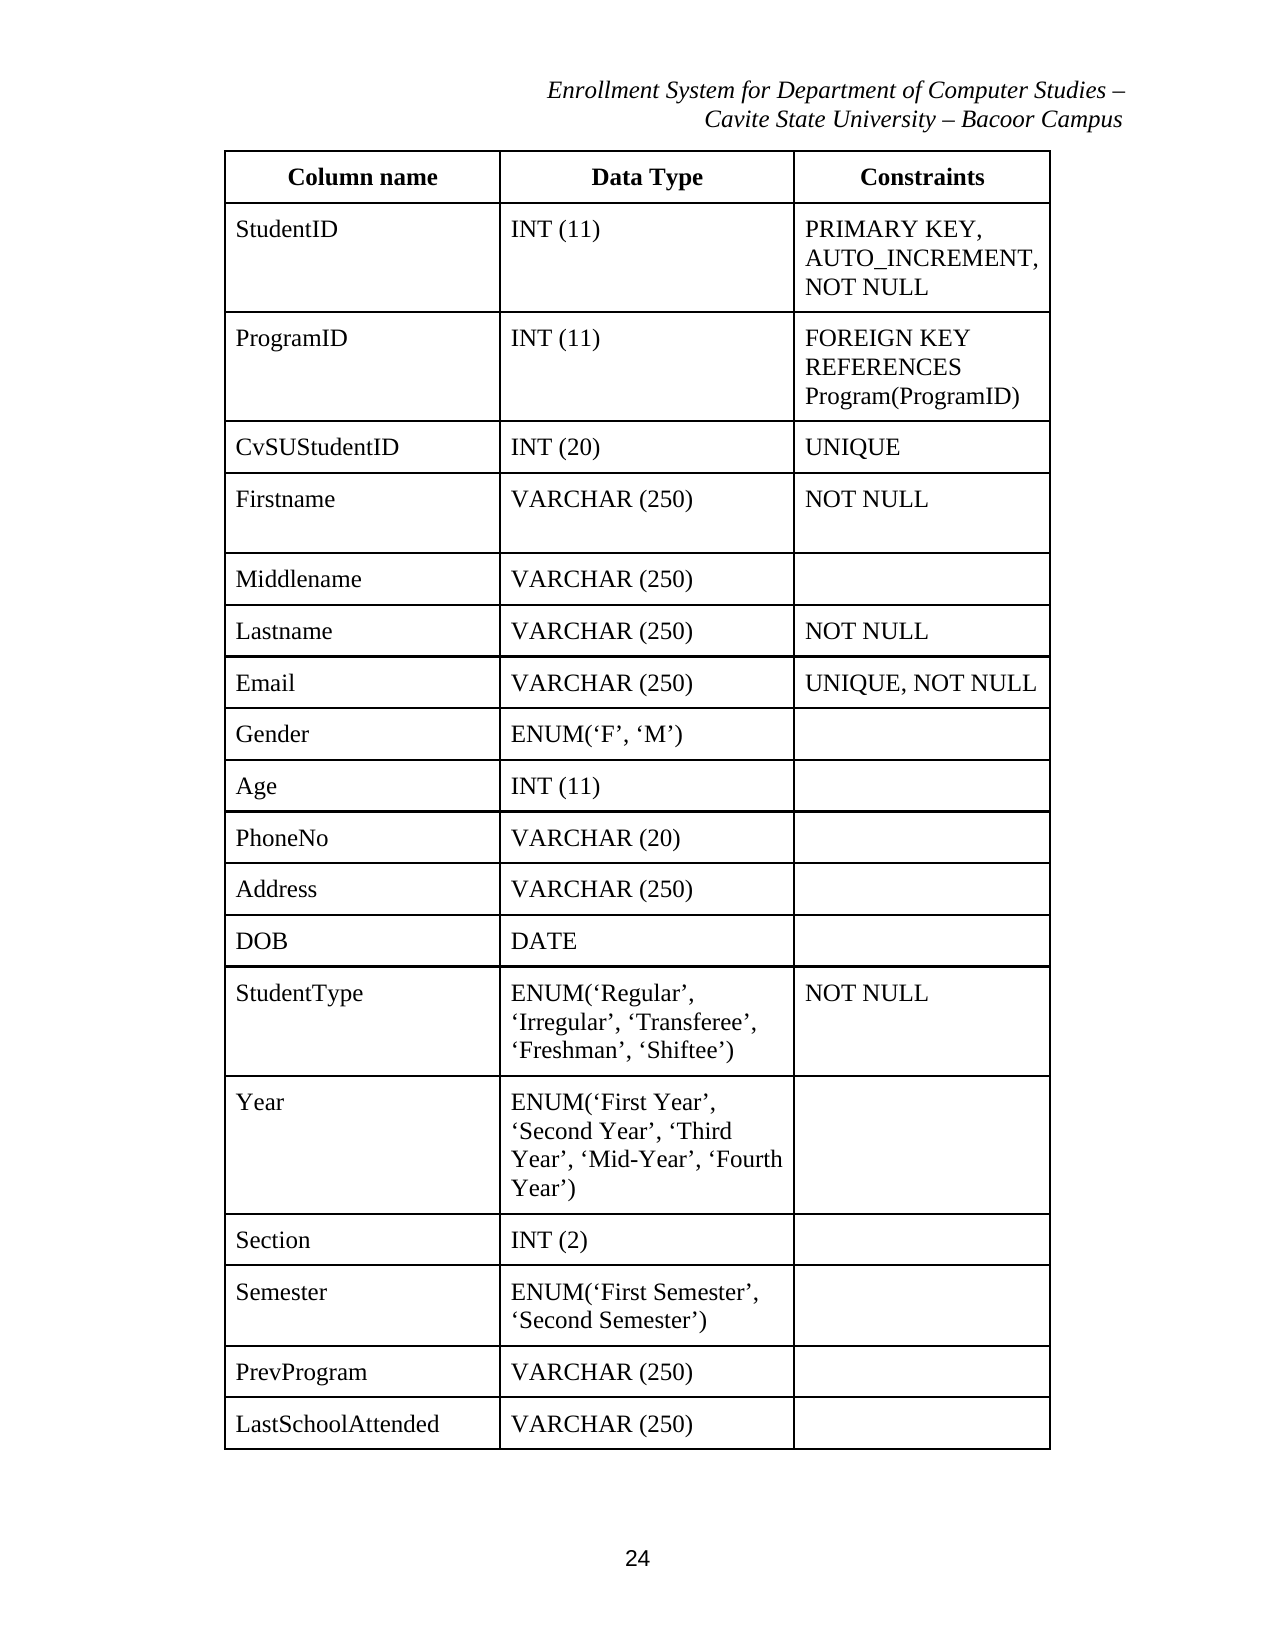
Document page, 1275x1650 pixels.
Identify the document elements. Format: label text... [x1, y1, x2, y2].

table_cell StudentType [226, 968, 499, 1074]
table_cell ENUM(‘First Year’, ‘Second Year’, ‘Third Year’, ‘Mid-Year’, ‘Fourth Year’) [501, 1077, 793, 1212]
table_cell NOT NULL [795, 968, 1049, 1074]
table_cell DOB [226, 916, 499, 965]
table_cell Firstname [226, 474, 499, 552]
table_cell ENUM(‘F’, ‘M’) [501, 709, 793, 759]
table_cell INT (2) [501, 1215, 793, 1264]
table_header Column name [226, 152, 499, 202]
table_cell UNIQUE, NOT NULL [795, 658, 1049, 707]
table_cell Section [226, 1215, 499, 1264]
table_cell PrevProgram [226, 1347, 499, 1396]
table_cell INT (11) [501, 313, 793, 420]
table_header Constraints [795, 152, 1049, 202]
table_cell INT (11) [501, 761, 793, 810]
table_cell ProgramID [226, 313, 499, 420]
table_cell [795, 864, 1049, 914]
table_cell [795, 1347, 1049, 1396]
table_cell [795, 709, 1049, 759]
table_cell Address [226, 864, 499, 914]
table_cell [795, 1266, 1049, 1344]
table_cell FOREIGN KEY REFERENCES Program(ProgramID) [795, 313, 1049, 420]
table_cell NOT NULL [795, 606, 1049, 655]
table_cell [795, 554, 1049, 604]
table_cell [795, 1215, 1049, 1264]
table_cell DATE [501, 916, 793, 965]
table_cell Semester [226, 1266, 499, 1344]
table_cell [795, 813, 1049, 862]
table_cell VARCHAR (250) [501, 554, 793, 604]
table_cell VARCHAR (250) [501, 606, 793, 655]
table_cell Gender [226, 709, 499, 759]
table_cell Email [226, 658, 499, 707]
table_cell Middlename [226, 554, 499, 604]
table_cell Lastname [226, 606, 499, 655]
table_cell VARCHAR (250) [501, 864, 793, 914]
table_cell PRIMARY KEY, AUTO_INCREMENT, NOT NULL [795, 204, 1049, 311]
table_cell INT (20) [501, 422, 793, 472]
table_cell [795, 761, 1049, 810]
table_cell PhoneNo [226, 813, 499, 862]
table_cell VARCHAR (250) [501, 658, 793, 707]
table_cell UNIQUE [795, 422, 1049, 472]
table_cell NOT NULL [795, 474, 1049, 552]
table_cell Age [226, 761, 499, 810]
table_cell [795, 1398, 1049, 1448]
table_cell CvSUStudentID [226, 422, 499, 472]
table_cell Year [226, 1077, 499, 1212]
table_cell VARCHAR (250) [501, 1398, 793, 1448]
table_cell StudentID [226, 204, 499, 311]
table_cell [795, 916, 1049, 965]
table_cell VARCHAR (250) [501, 474, 793, 552]
table_cell ENUM(‘First Semester’, ‘Second Semester’) [501, 1266, 793, 1344]
table_cell VARCHAR (250) [501, 1347, 793, 1396]
table_cell [795, 1077, 1049, 1212]
table_cell INT (11) [501, 204, 793, 311]
table_header Data Type [501, 152, 793, 202]
table_cell VARCHAR (20) [501, 813, 793, 862]
table_cell LastSchoolAttended [226, 1398, 499, 1448]
table_cell ENUM(‘Regular’, ‘Irregular’, ‘Transferee’, ‘Freshman’, ‘Shiftee’) [501, 968, 793, 1074]
